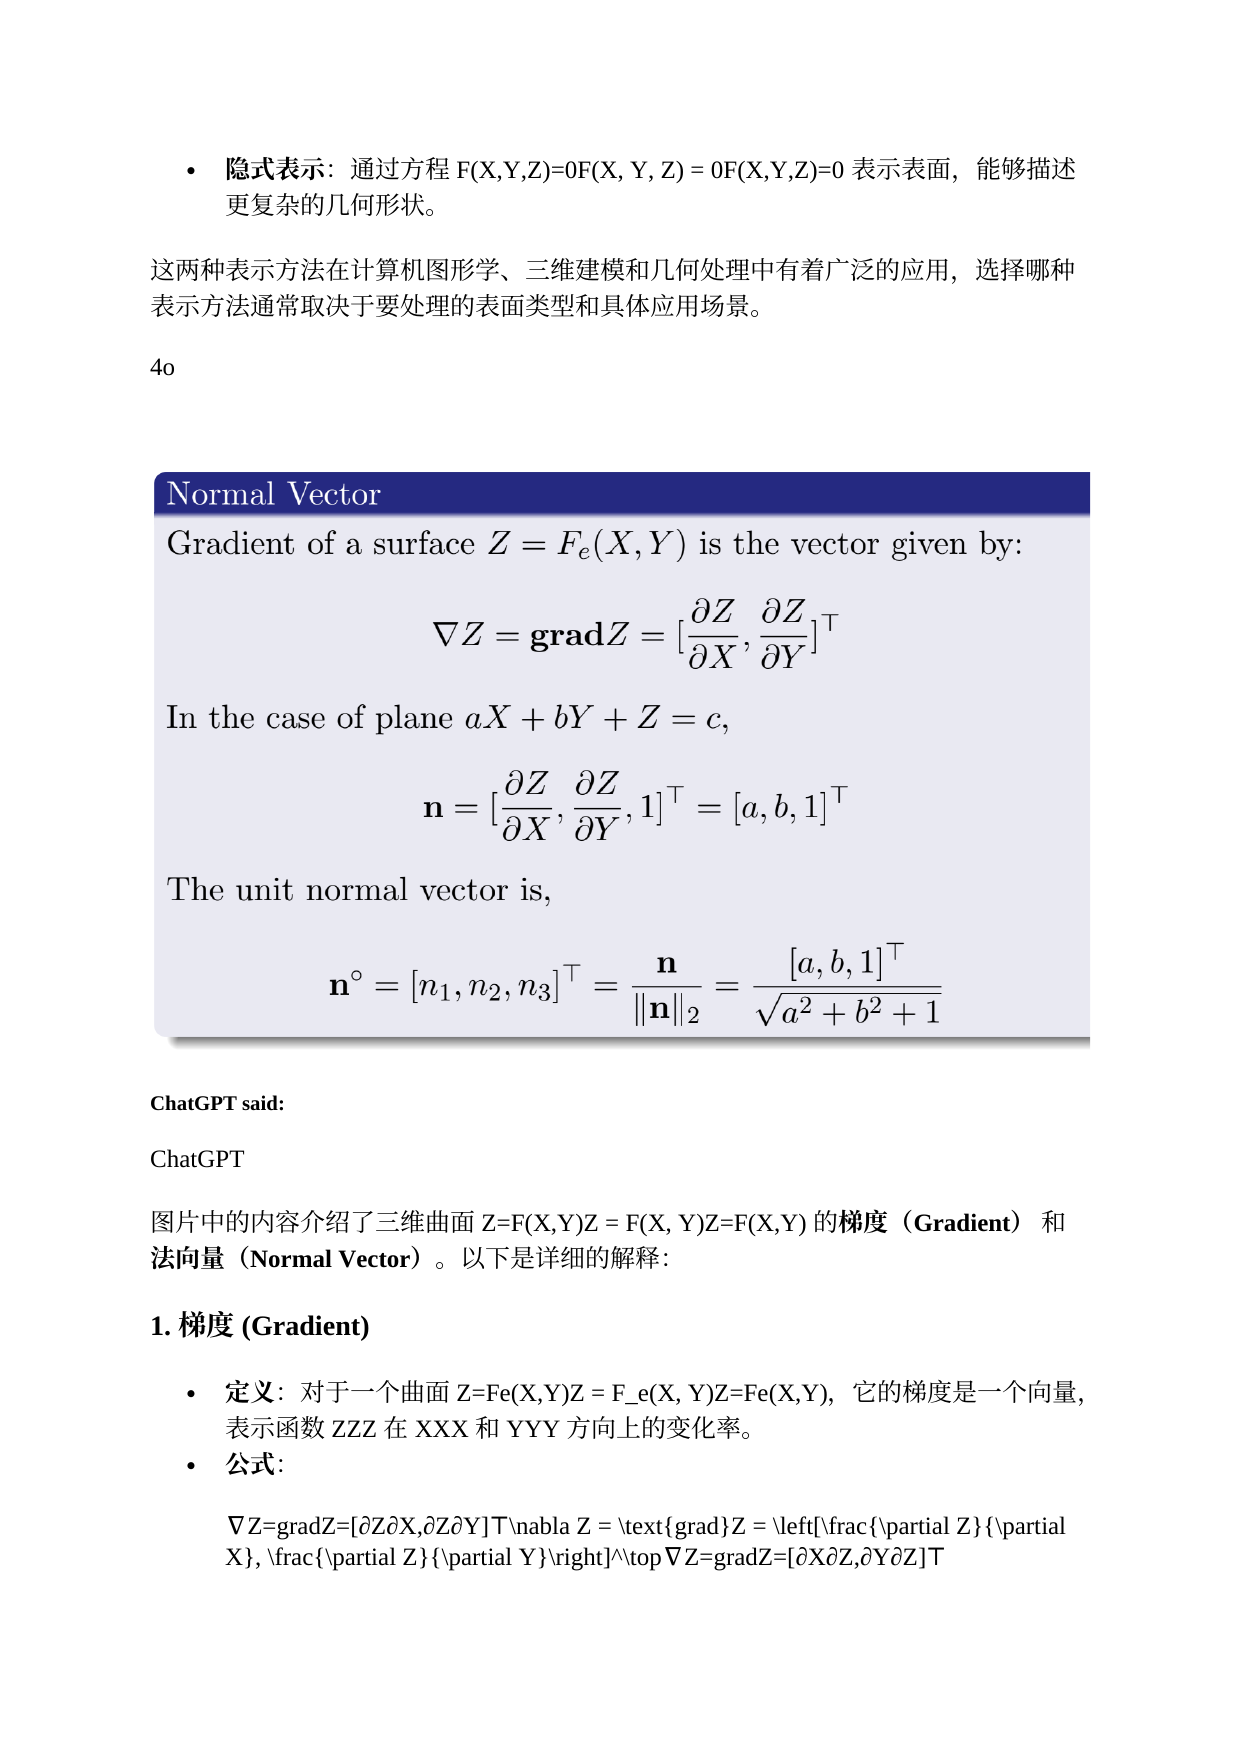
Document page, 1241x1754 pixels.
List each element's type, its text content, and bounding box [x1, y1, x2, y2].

text ChatGPT [150, 1144, 1090, 1173]
text ∇Z=gradZ=[∂Z∂X,∂Z∂Y]⊤\nabla Z = \text{grad}Z = \left[\frac{\partial Z}{\partial X}, \frac{\partial Z}{\partial Y}\right]^\top∇Z=gradZ=[∂X∂Z​,∂Y∂Z​]⊤ [225, 1510, 1090, 1570]
list 公式： [187, 1445, 1090, 1481]
picture [150, 463, 1091, 1062]
list 定义：对于一个曲面 Z=Fe(X,Y)Z = F_e(X, Y)Z=Fe​(X,Y)，它的梯度是一个向量，表示函数 ZZZ 在 XXX 和 YYY 方向上的变化率。 [187, 1373, 1090, 1445]
text 图片中的内容介绍了三维曲面 Z=F(X,Y)Z = F(X, Y)Z=F(X,Y) 的梯度（Gradient） 和法向量（Normal Vector）。以下是详细的解释： [150, 1202, 1090, 1274]
text 1. 梯度 (Gradient) [150, 1303, 1090, 1344]
text ChatGPT said: [150, 1091, 1090, 1115]
text 这两种表示方法在计算机图形学、三维建模和几何处理中有着广泛的应用，选择哪种表示方法通常取决于要处理的表面类型和具体应用场景。 [150, 251, 1090, 323]
text 4o [150, 352, 1090, 381]
list 隐式表示：通过方程 F(X,Y,Z)=0F(X, Y, Z) = 0F(X,Y,Z)=0 表示表面，能够描述更复杂的几何形状。 [187, 150, 1090, 222]
